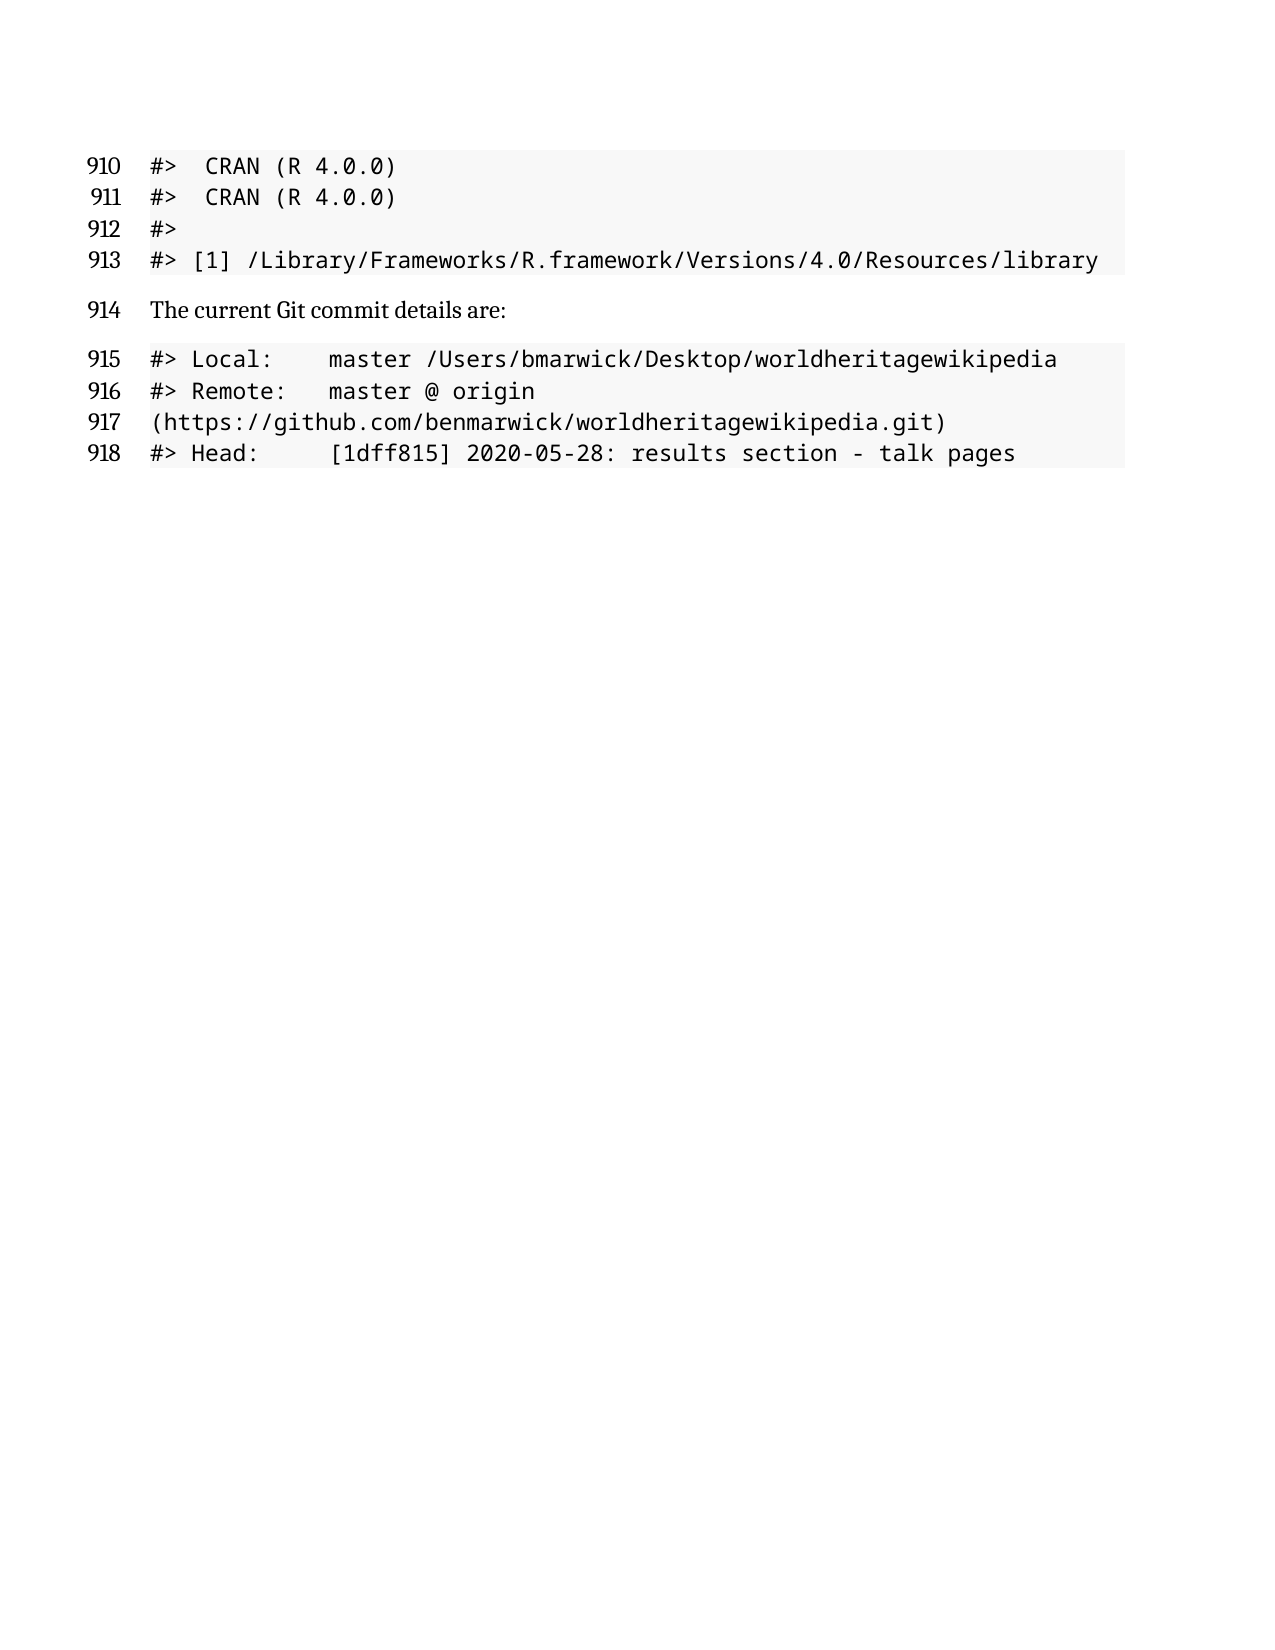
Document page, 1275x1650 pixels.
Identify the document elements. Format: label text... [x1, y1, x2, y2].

text The current Git commit details are: [150, 296, 1125, 324]
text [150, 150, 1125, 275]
text #> Local: master /Users/bmarwick/Desktop/worldheritagewikipedia #> Remote: master @ origin (https://github.com/benmarwick/worldheritagewikipedia.git) #> Head: [1dff815] 2020-05-28: results section - talk pages [150, 343, 1125, 468]
